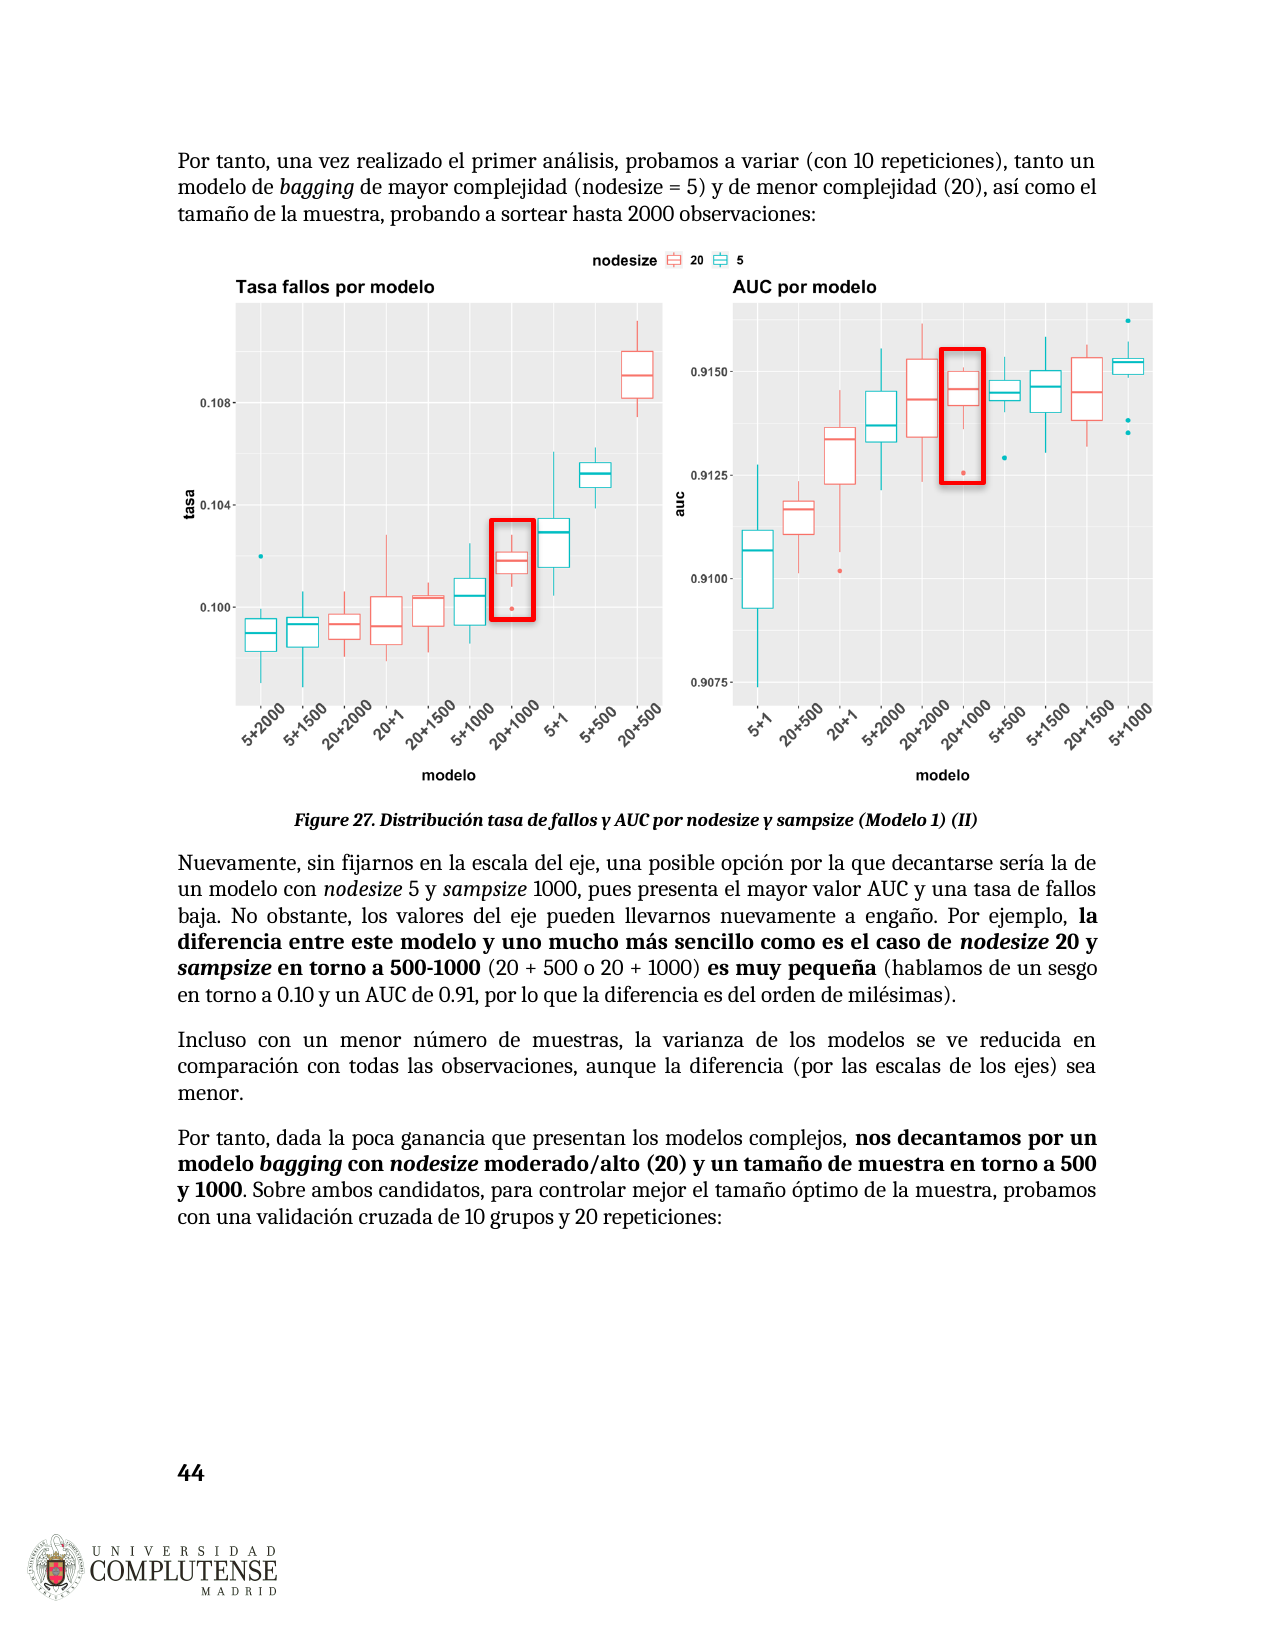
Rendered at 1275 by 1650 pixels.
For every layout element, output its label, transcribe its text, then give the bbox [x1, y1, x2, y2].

text Por tanto, una vez realizado el primer análisis, probamos a variar (con 10 repeticiones), tanto un modelo de bagging de mayor complejidad (nodesize = 5) y de menor complejidad (20), así como el tamaño de la muestra, probando a sortear hasta 2000 observaciones: [177, 148, 1098, 227]
text Por tanto, dada la poca ganancia que presentan los modelos complejos, nos decantamos por un modelo bagging con nodesize moderado/alto (20) y un tamaño de muestra en torno a 500 y 1000. Sobre ambos candidatos, para controlar mejor el tamaño óptimo de la muestra, probamos con una validación cruzada de 10 grupos y 20 repeticiones: [177, 1124, 1098, 1230]
text Nuevamente, sin fijarnos en la escala del eje, una posible opción por la que decantarse sería la de un modelo con nodesize 5 y sampsize 1000, pues presenta el mayor valor AUC y una tasa de fallos baja. No obstante, los valores del eje pueden llevarnos nuevamente a engaño. Por ejemplo, la diferencia entre este modelo y uno mucho más sencillo como es el caso de nodesize 20 y sampsize en torno a 500-1000 (20 + 500 o 20 + 1000) es muy pequeña (hablamos de un sesgo en torno a 0.10 y un AUC de 0.91, por lo que la diferencia es del orden de milésimas). [177, 850, 1098, 1008]
picture [177, 245, 1158, 789]
text Figure 27. Distribución tasa de fallos y AUC por nodesize y sampsize (Modelo 1) (II) [177, 809, 1098, 831]
picture [24, 1496, 280, 1640]
text Incluso con un menor número de muestras, la varianza de los modelos se ve reducida en comparación con todas las observaciones, aunque la diferencia (por las escalas de los ejes) sea menor. [177, 1027, 1098, 1106]
